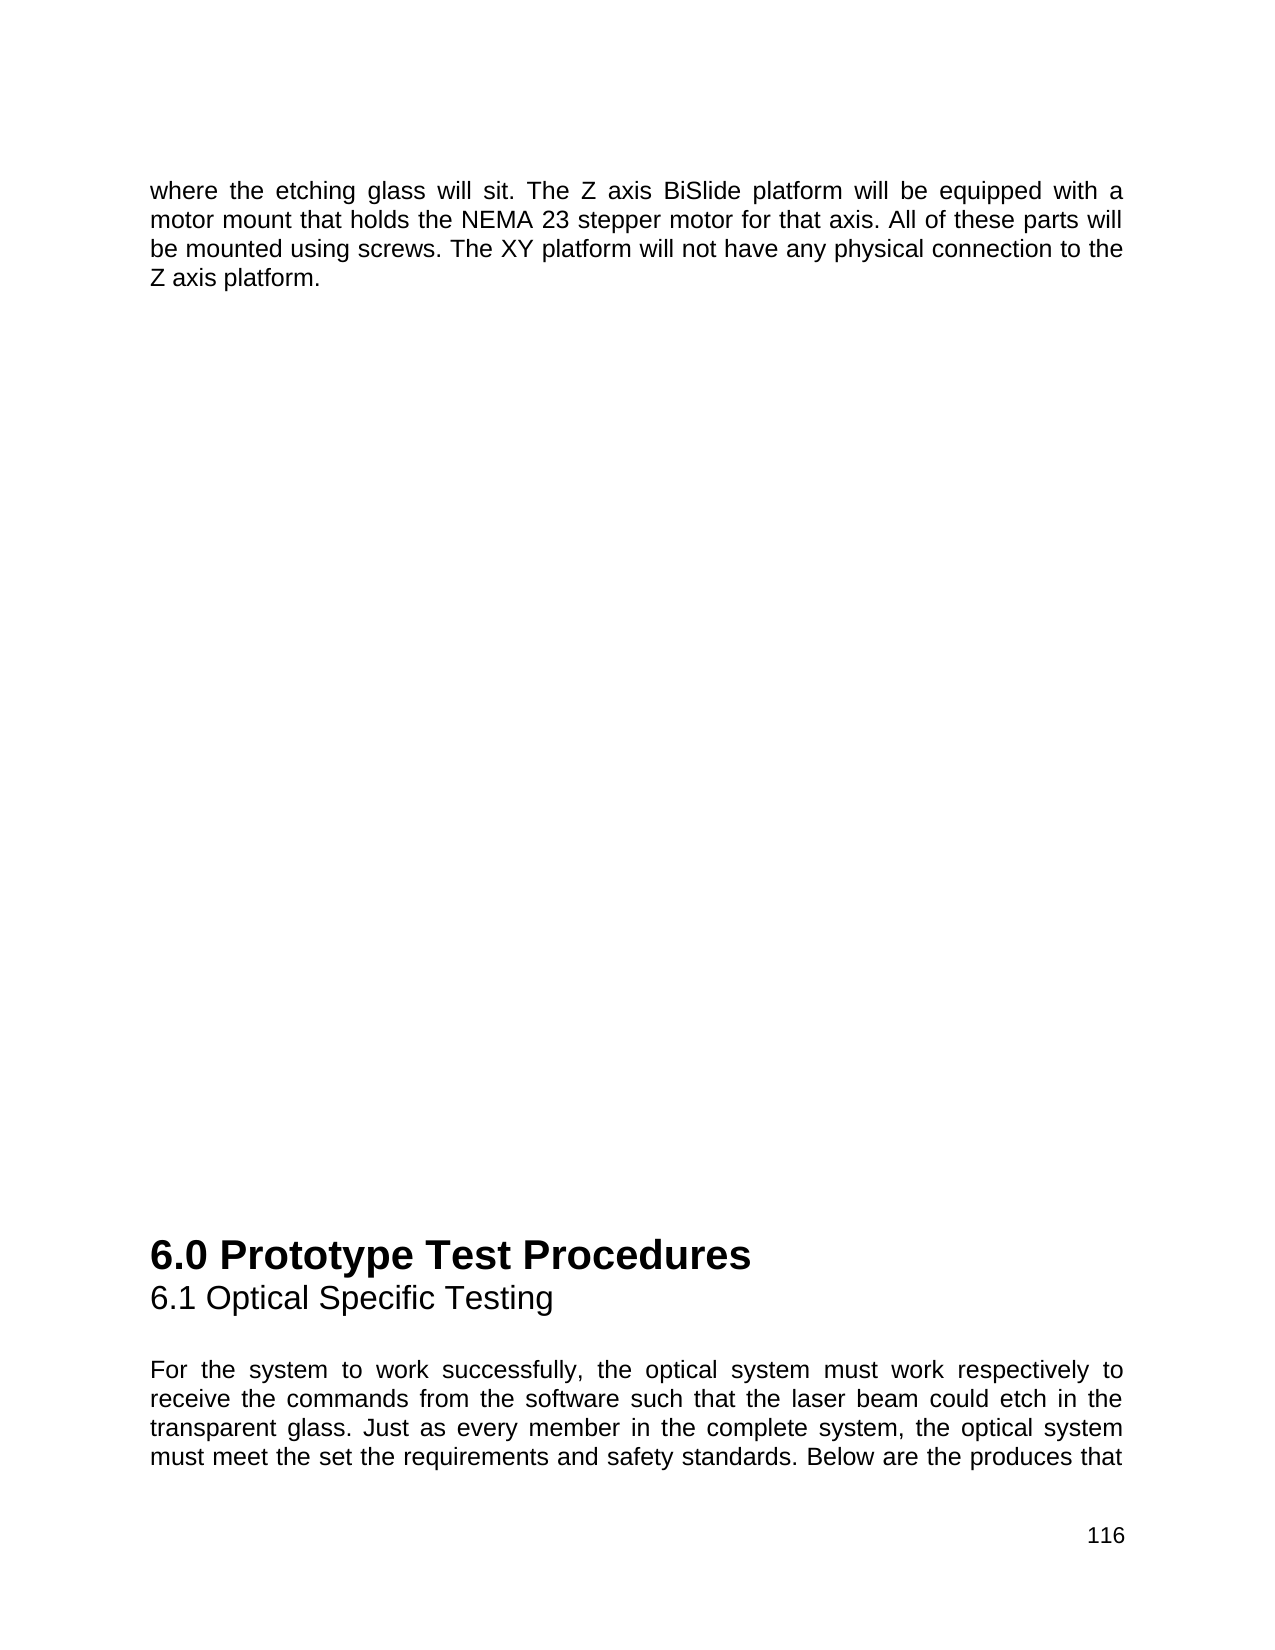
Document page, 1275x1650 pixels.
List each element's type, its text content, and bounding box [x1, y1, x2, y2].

text 6.0 Prototype Test Procedures [150, 1231, 1125, 1278]
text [150, 176, 1125, 291]
text 6.1 Optical Specific Testing [150, 1278, 1125, 1317]
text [150, 1355, 1125, 1470]
